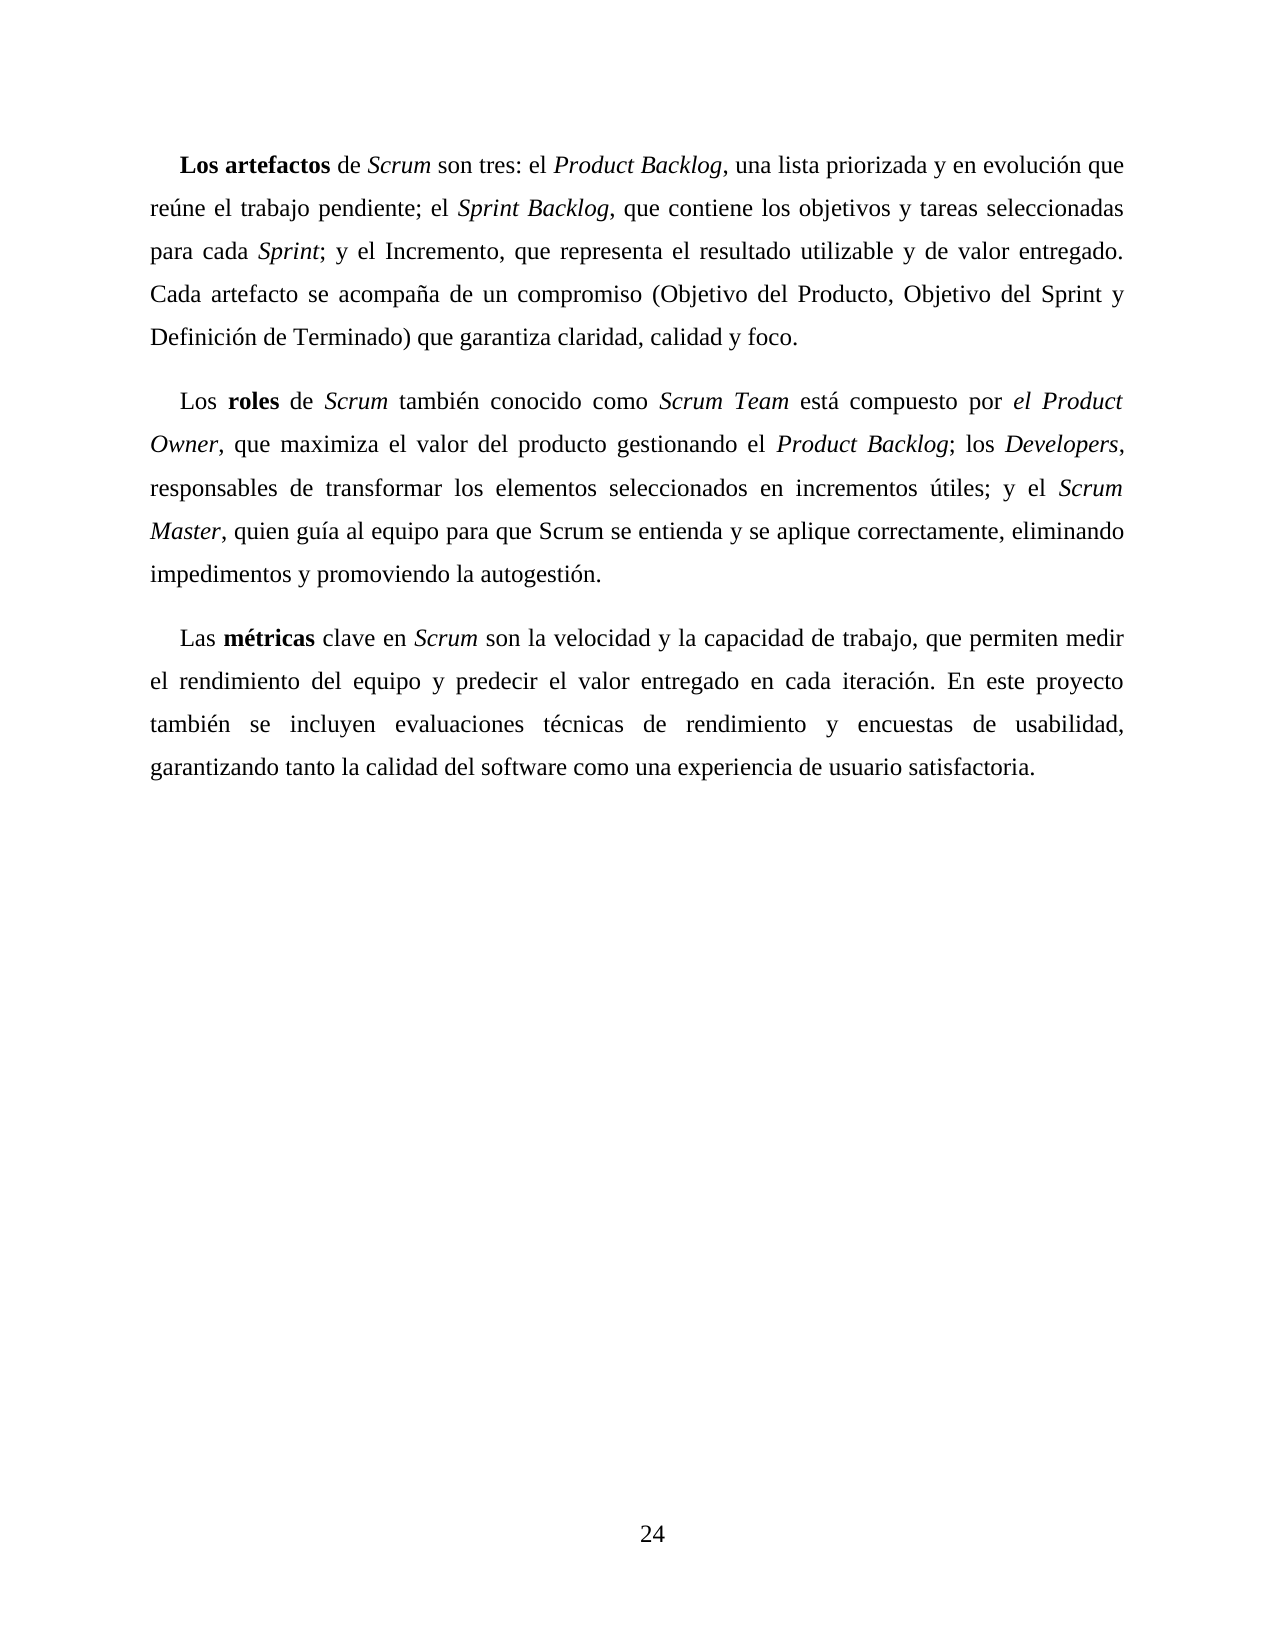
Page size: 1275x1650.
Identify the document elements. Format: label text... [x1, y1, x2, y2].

text Los roles de Scrum también conocido como Scrum Team está compuesto por el Product Owner, que maximiza el valor del producto gestionando el Product Backlog; los Developers, responsables de transformar los elementos seleccionados en incrementos útiles; y el Scrum Master, quien guía al equipo para que Scrum se entienda y se aplique correctamente, eliminando impedimentos y promoviendo la autogestión. [150, 386, 1125, 588]
text Los artefactos de Scrum son tres: el Product Backlog, una lista priorizada y en evolución que reúne el trabajo pendiente; el Sprint Backlog, que contiene los objetivos y tareas seleccionadas para cada Sprint; y el Incremento, que representa el resultado utilizable y de valor entregado. Cada artefacto se acompaña de un compromiso (Objetivo del Producto, Objetivo del Sprint y Definición de Terminado) que garantiza claridad, calidad y foco. [150, 150, 1125, 351]
text Las métricas clave en Scrum son la velocidad y la capacidad de trabajo, que permiten medir el rendimiento del equipo y predecir el valor entregado en cada iteración. En este proyecto también se incluyen evaluaciones técnicas de rendimiento y encuestas de usabilidad, garantizando tanto la calidad del software como una experiencia de usuario satisfactoria. [150, 623, 1125, 781]
